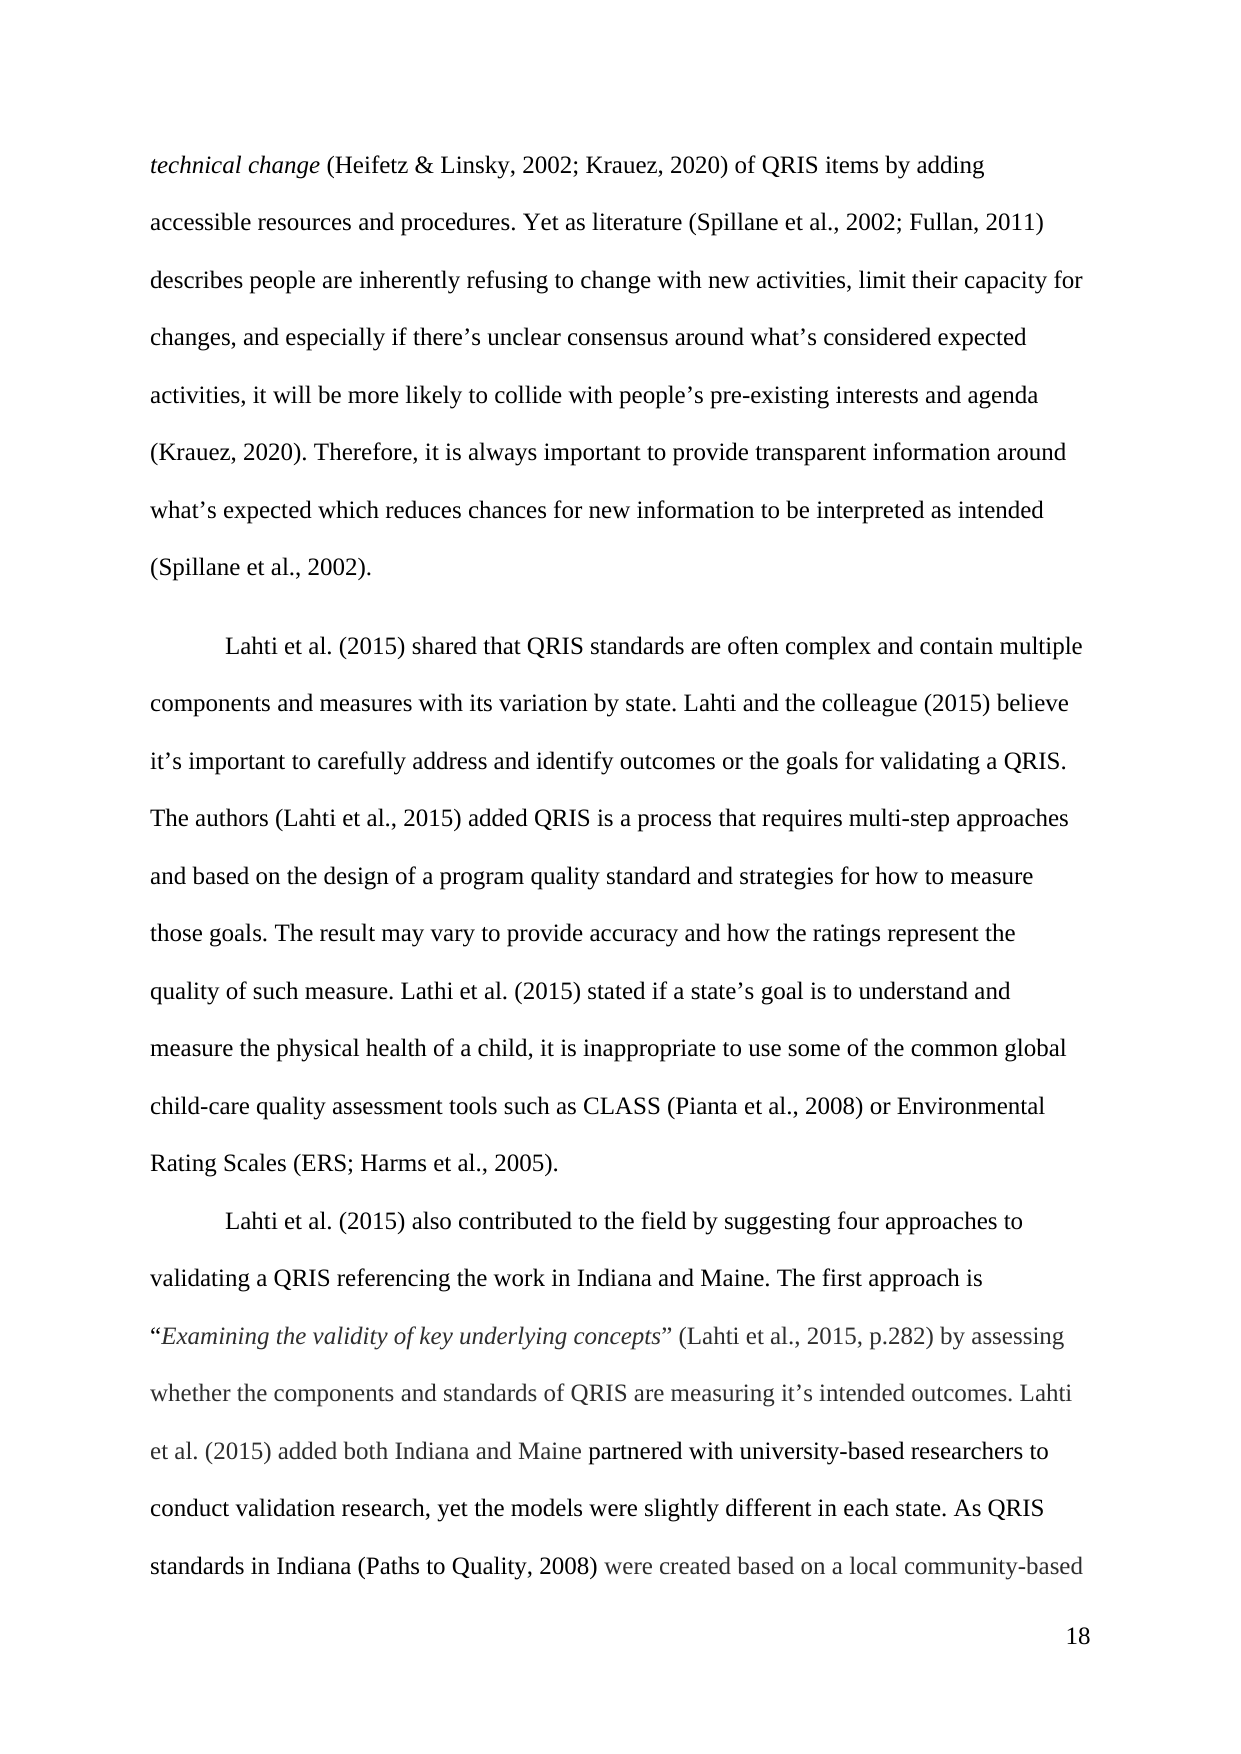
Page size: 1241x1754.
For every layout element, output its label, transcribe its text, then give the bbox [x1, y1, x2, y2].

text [150, 1206, 1090, 1579]
text Lahti et al. (2015) shared that QRIS standards are often complex and contain multiple components and measures with its variation by state. Lahti and the colleague (2015) believe it’s important to carefully address and identify outcomes or the goals for validating a QRIS. The authors (Lahti et al., 2015) added QRIS is a process that requires multi-step approaches and based on the design of a program quality standard and strategies for how to measure those goals. The result may vary to provide accuracy and how the ratings represent the quality of such measure. Lathi et al. (2015) stated if a state’s goal is to understand and measure the physical health of a child, it is inappropriate to use some of the common global child-care quality assessment tools such as CLASS (Pianta et al., 2008) or Environmental Rating Scales (ERS; Harms et al., 2005). [150, 631, 1090, 1177]
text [150, 150, 1090, 581]
